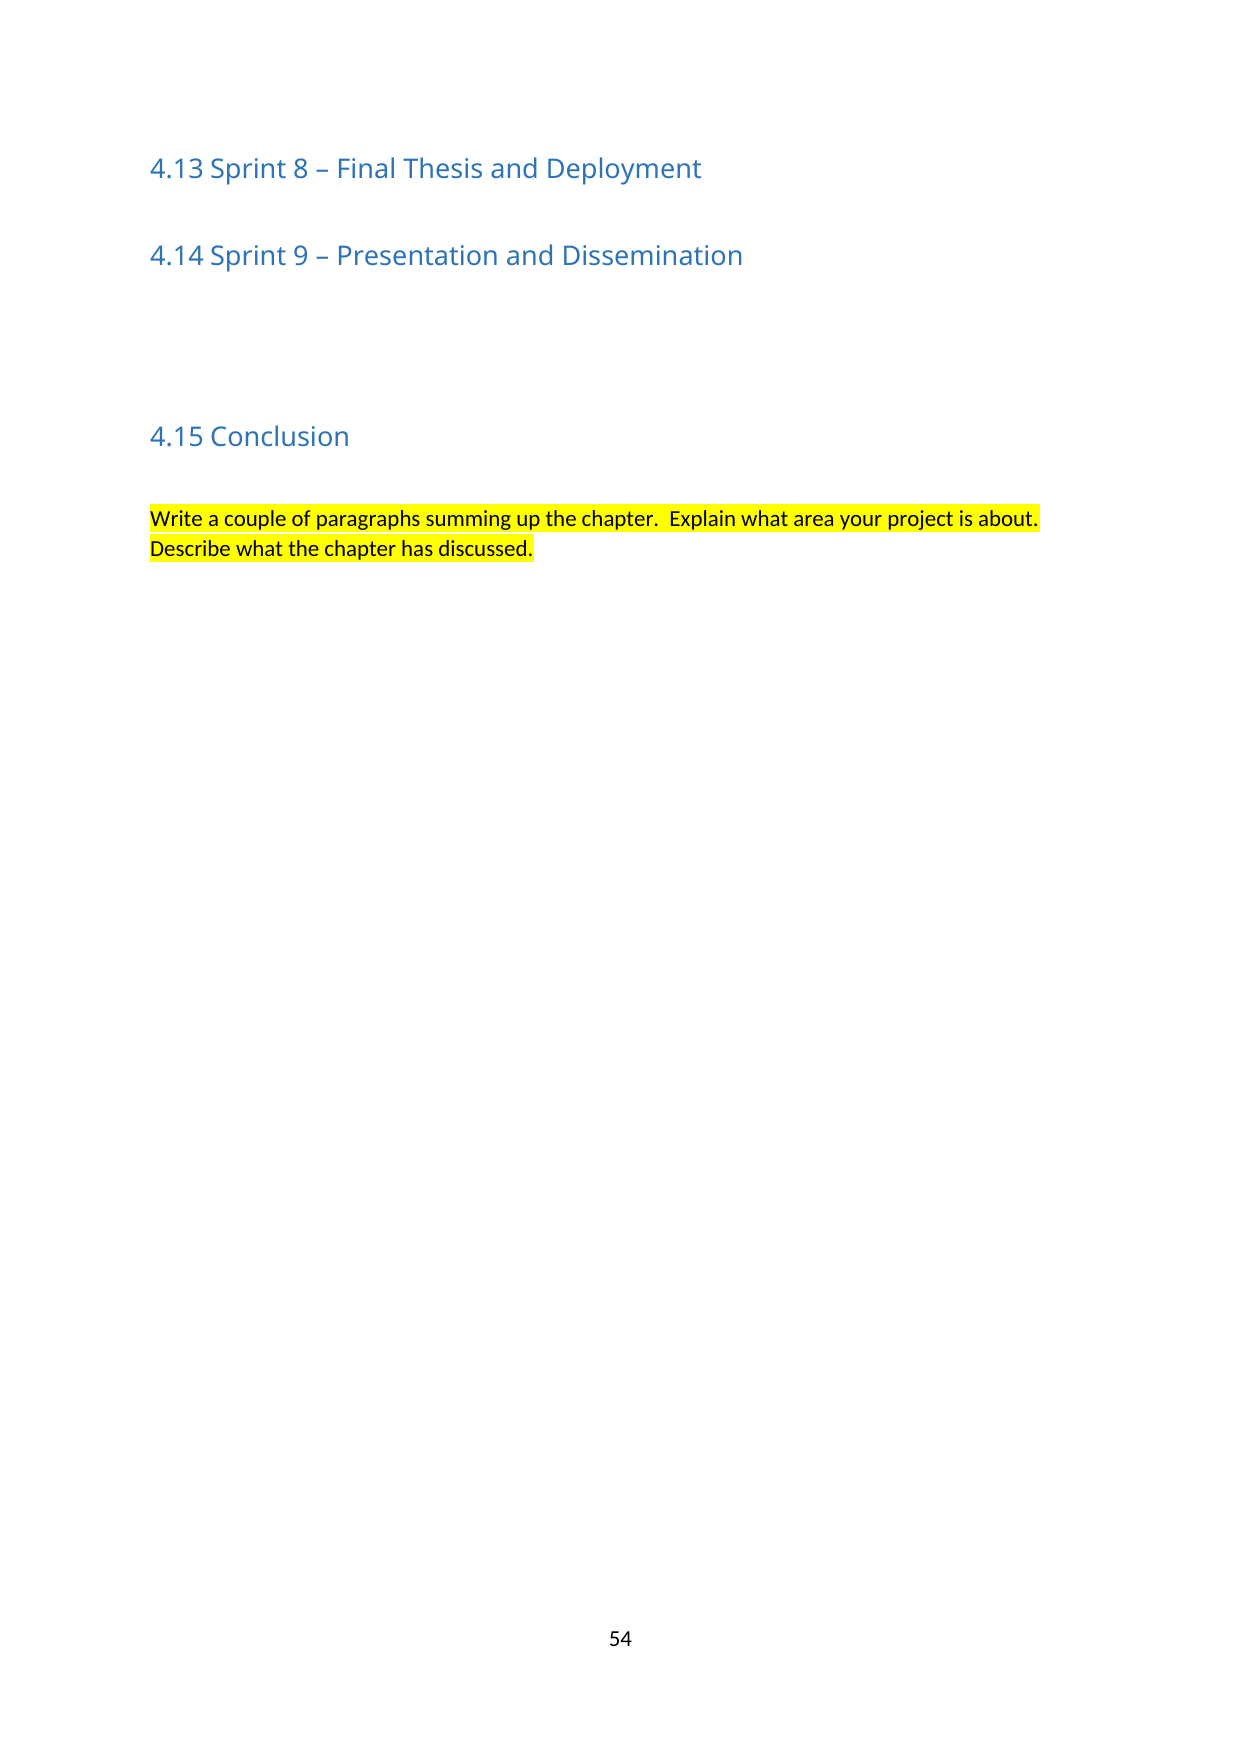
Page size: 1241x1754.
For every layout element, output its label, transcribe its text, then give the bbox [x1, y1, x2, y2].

subtitle Conclusion [150, 417, 1090, 454]
text Write a couple of paragraphs summing up the chapter. Explain what area your project is about. Describe what the chapter has discussed. [150, 504, 1090, 562]
subtitle Sprint 8 – Final Thesis and Deployment [150, 150, 1090, 187]
subtitle Sprint 9 – Presentation and Dissemination [150, 237, 1090, 273]
